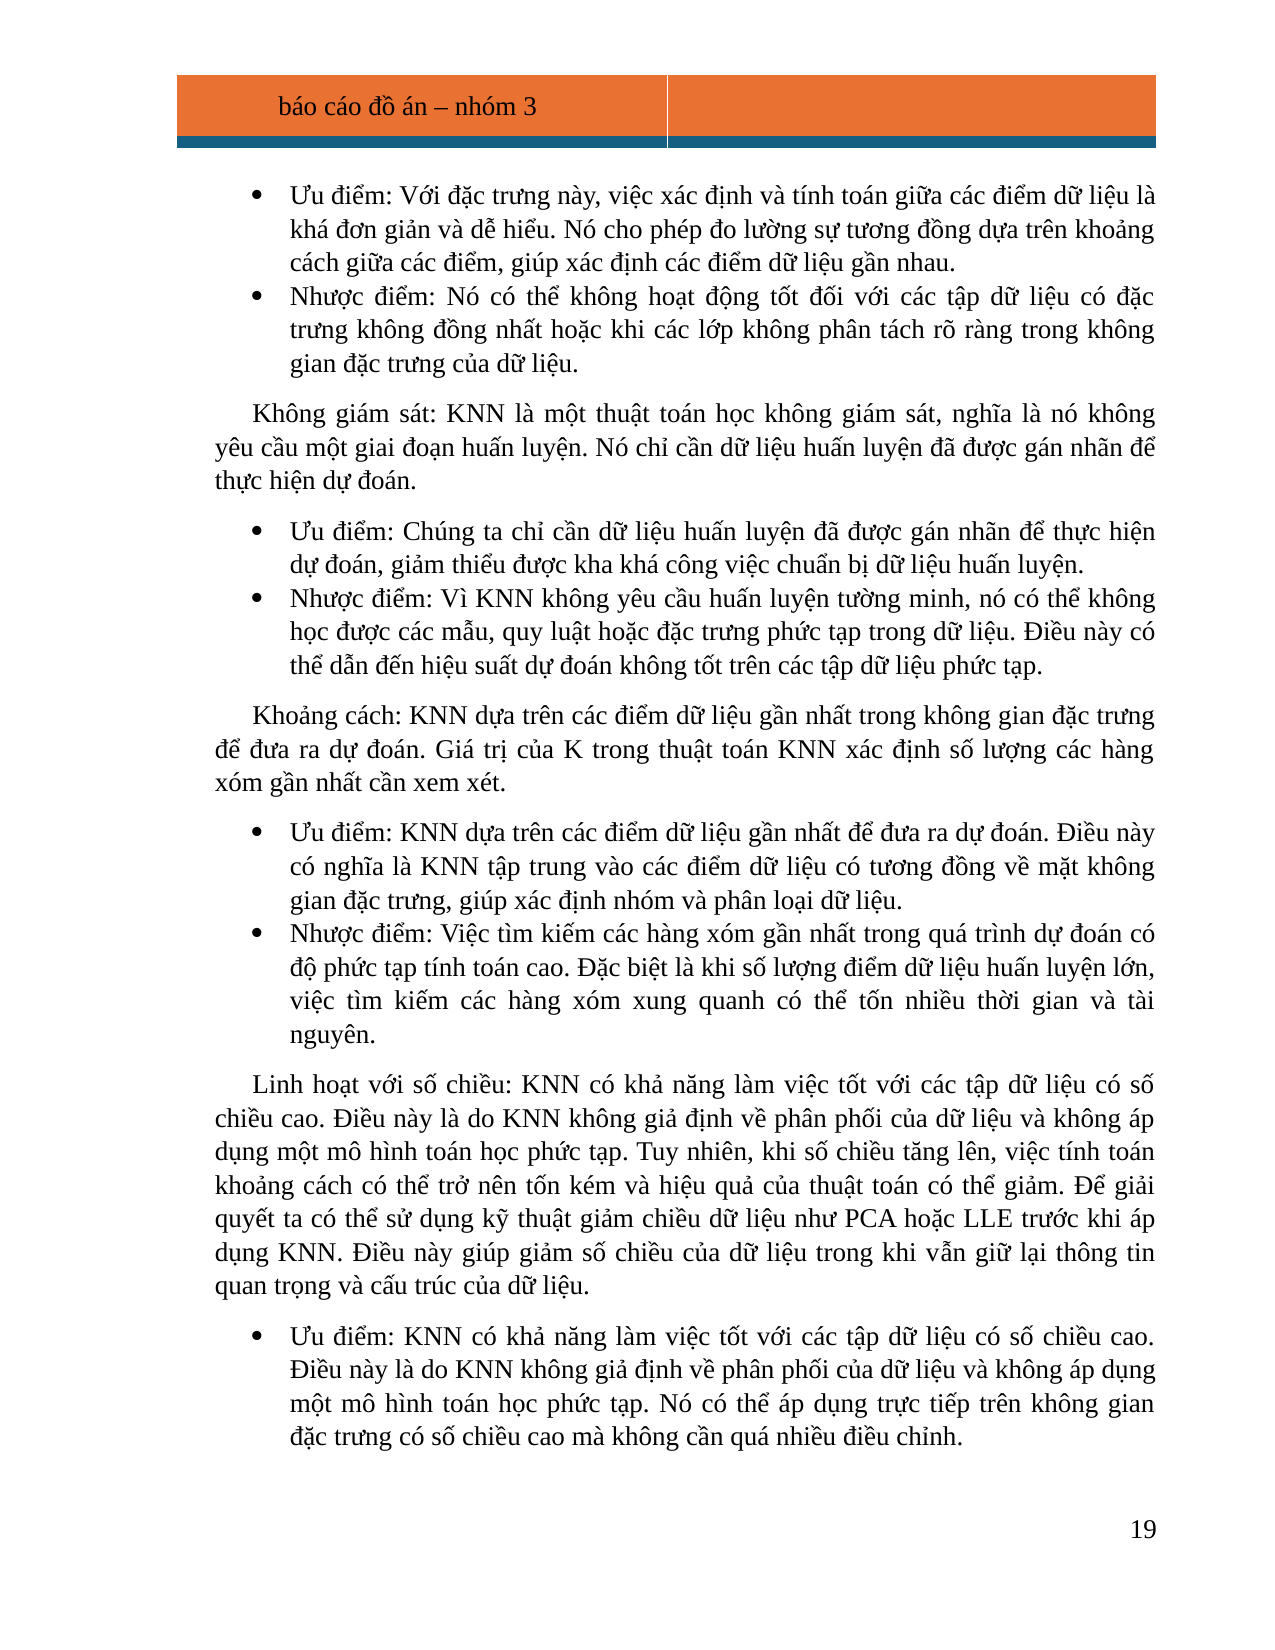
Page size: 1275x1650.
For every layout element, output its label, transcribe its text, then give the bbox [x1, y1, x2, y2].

text Khoảng cách: KNN dựa trên các điểm dữ liệu gần nhất trong không gian đặc trưng để đưa ra dự đoán. Giá trị của K trong thuật toán KNN xác định số lượng các hàng xóm gần nhất cần xem xét. [214, 699, 1156, 797]
list Nhược điểm: Vì KNN không yêu cầu huấn luyện tường minh, nó có thể không học được các mẫu, quy luật hoặc đặc trưng phức tạp trong dữ liệu. Điều này có thể dẫn đến hiệu suất dự đoán không tốt trên các tập dữ liệu phức tạp. [252, 582, 1156, 680]
list Ưu điểm: Với đặc trưng này, việc xác định và tính toán giữa các điểm dữ liệu là khá đơn giản và dễ hiểu. Nó cho phép đo lường sự tương đồng dựa trên khoảng cách giữa các điểm, giúp xác định các điểm dữ liệu gần nhau. [252, 179, 1156, 278]
list Nhược điểm: Việc tìm kiếm các hàng xóm gần nhất trong quá trình dự đoán có độ phức tạp tính toán cao. Đặc biệt là khi số lượng điểm dữ liệu huấn luyện lớn, việc tìm kiếm các hàng xóm xung quanh có thể tốn nhiều thời gian và tài nguyên. [252, 917, 1156, 1049]
list Ưu điểm: Chúng ta chỉ cần dữ liệu huấn luyện đã được gán nhãn để thực hiện dự đoán, giảm thiểu được kha khá công việc chuẩn bị dữ liệu huấn luyện. [252, 515, 1156, 579]
list Ưu điểm: KNN có khả năng làm việc tốt với các tập dữ liệu có số chiều cao. Điều này là do KNN không giả định về phân phối của dữ liệu và không áp dụng một mô hình toán học phức tạp. Nó có thể áp dụng trực tiếp trên không gian đặc trưng có số chiều cao mà không cần quá nhiều điều chỉnh. [252, 1320, 1156, 1452]
list Nhược điểm: Nó có thể không hoạt động tốt đối với các tập dữ liệu có đặc trưng không đồng nhất hoặc khi các lớp không phân tách rõ ràng trong không gian đặc trưng của dữ liệu. [252, 280, 1156, 378]
text Không giám sát: KNN là một thuật toán học không giám sát, nghĩa là nó không yêu cầu một giai đoạn huấn luyện. Nó chỉ cần dữ liệu huấn luyện đã được gán nhãn để thực hiện dự đoán. [214, 397, 1156, 496]
list Ưu điểm: KNN dựa trên các điểm dữ liệu gần nhất để đưa ra dự đoán. Điều này có nghĩa là KNN tập trung vào các điểm dữ liệu có tương đồng về mặt không gian đặc trưng, giúp xác định nhóm và phân loại dữ liệu. [252, 817, 1156, 915]
text Linh hoạt với số chiều: KNN có khả năng làm việc tốt với các tập dữ liệu có số chiều cao. Điều này là do KNN không giả định về phân phối của dữ liệu và không áp dụng một mô hình toán học phức tạp. Tuy nhiên, khi số chiều tăng lên, việc tính toán khoảng cách có thể trở nên tốn kém và hiệu quả của thuật toán có thể giảm. Để giải quyết ta có thể sử dụng kỹ thuật giảm chiều dữ liệu như PCA hoặc LLE trước khi áp dụng KNN. Điều này giúp giảm số chiều của dữ liệu trong khi vẫn giữ lại thông tin quan trọng và cấu trúc của dữ liệu. [214, 1068, 1156, 1301]
